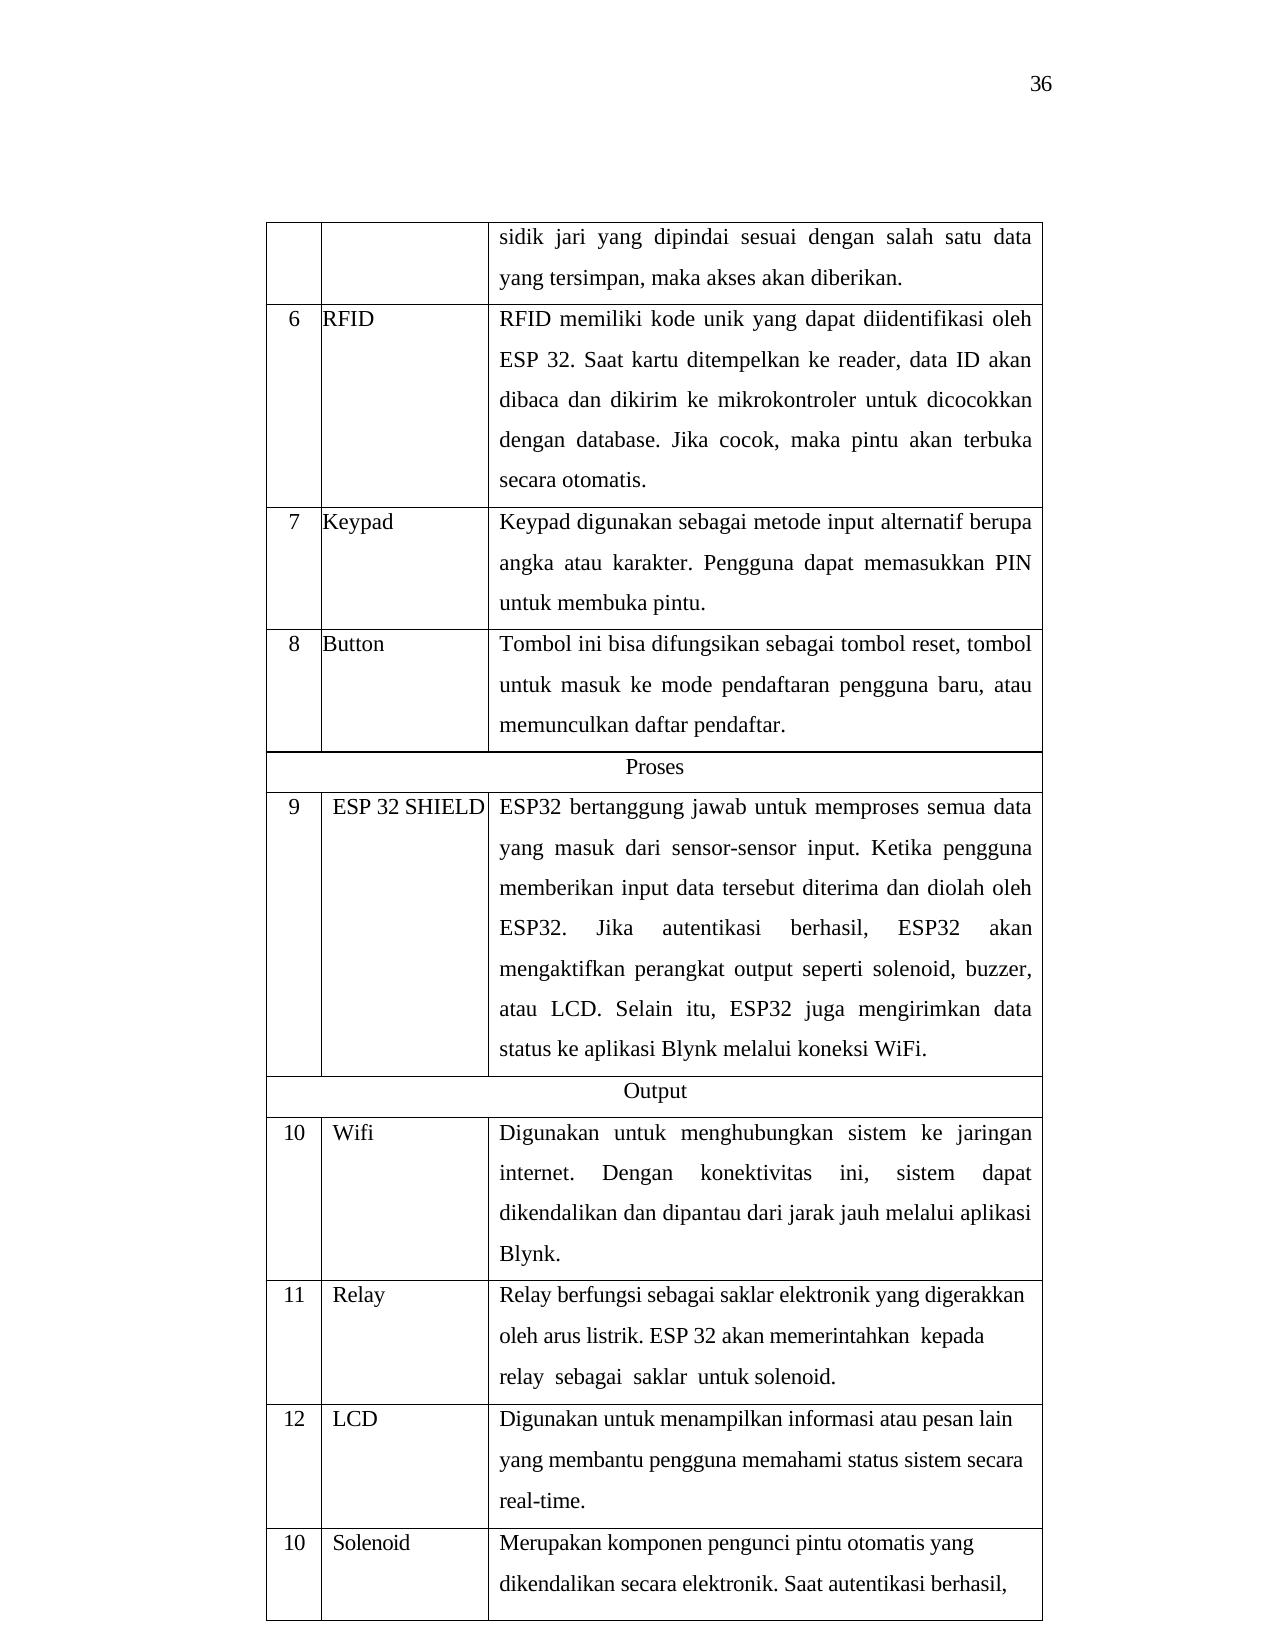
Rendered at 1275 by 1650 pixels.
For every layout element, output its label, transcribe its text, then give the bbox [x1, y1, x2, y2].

table_cell 7 [267, 508, 321, 629]
table_header [267, 223, 321, 304]
table_cell LCD [322, 1405, 488, 1528]
table_cell Keypad [322, 508, 488, 629]
table_cell 10 [267, 1118, 321, 1280]
table_cell ESP32 bertanggung jawab untuk memproses semua data yang masuk dari sensor-sensor input. Ketika pengguna memberikan input data tersebut diterima dan diolah oleh ESP32. Jika autentikasi berhasil, ESP32 akan mengaktifkan perangkat output seperti solenoid, buzzer, atau LCD. Selain itu, ESP32 juga mengirimkan data status ke aplikasi Blynk melalui koneksi WiFi. [489, 793, 1042, 1076]
table_cell 11 [267, 1281, 321, 1404]
table_cell Tombol ini bisa difungsikan sebagai tombol reset, tombol untuk masuk ke mode pendaftaran pengguna baru, atau memunculkan daftar pendaftar. [489, 630, 1042, 751]
table_cell ESP 32 SHIELD [322, 793, 488, 1076]
table_cell Output [267, 1077, 1042, 1117]
table_cell RFID [322, 305, 488, 507]
table_cell Proses [267, 753, 1042, 792]
table_cell 6 [267, 305, 321, 507]
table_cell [489, 1529, 1042, 1620]
table_header [322, 223, 488, 304]
table_cell RFID memiliki kode unik yang dapat diidentifikasi oleh ESP 32. Saat kartu ditempelkan ke reader, data ID akan dibaca dan dikirim ke mikrokontroler untuk dicocokkan dengan database. Jika cocok, maka pintu akan terbuka secara otomatis. [489, 305, 1042, 507]
table_cell Relay berfungsi sebagai saklar elektronik yang digerakkan oleh arus listrik. ESP 32 akan memerintahkan kepada relay sebagai saklar untuk solenoid. [489, 1281, 1042, 1404]
table_cell 8 [267, 630, 321, 751]
table_cell Button [322, 630, 488, 751]
table_header sidik jari yang dipindai sesuai dengan salah satu data yang tersimpan, maka akses akan diberikan. [489, 223, 1042, 304]
table_cell 9 [267, 793, 321, 1076]
table_cell Wifi [322, 1118, 488, 1280]
table_cell 12 [267, 1405, 321, 1528]
table_cell Digunakan untuk menampilkan informasi atau pesan lain yang membantu pengguna memahami status sistem secara real-time. [489, 1405, 1042, 1528]
table_cell Relay [322, 1281, 488, 1404]
table_cell Digunakan untuk menghubungkan sistem ke jaringan internet. Dengan konektivitas ini, sistem dapat dikendalikan dan dipantau dari jarak jauh melalui aplikasi Blynk. [489, 1118, 1042, 1280]
table_cell Keypad digunakan sebagai metode input alternatif berupa angka atau karakter. Pengguna dapat memasukkan PIN untuk membuka pintu. [489, 508, 1042, 629]
table_cell Solenoid [322, 1529, 488, 1620]
table_cell 10 [267, 1529, 321, 1620]
